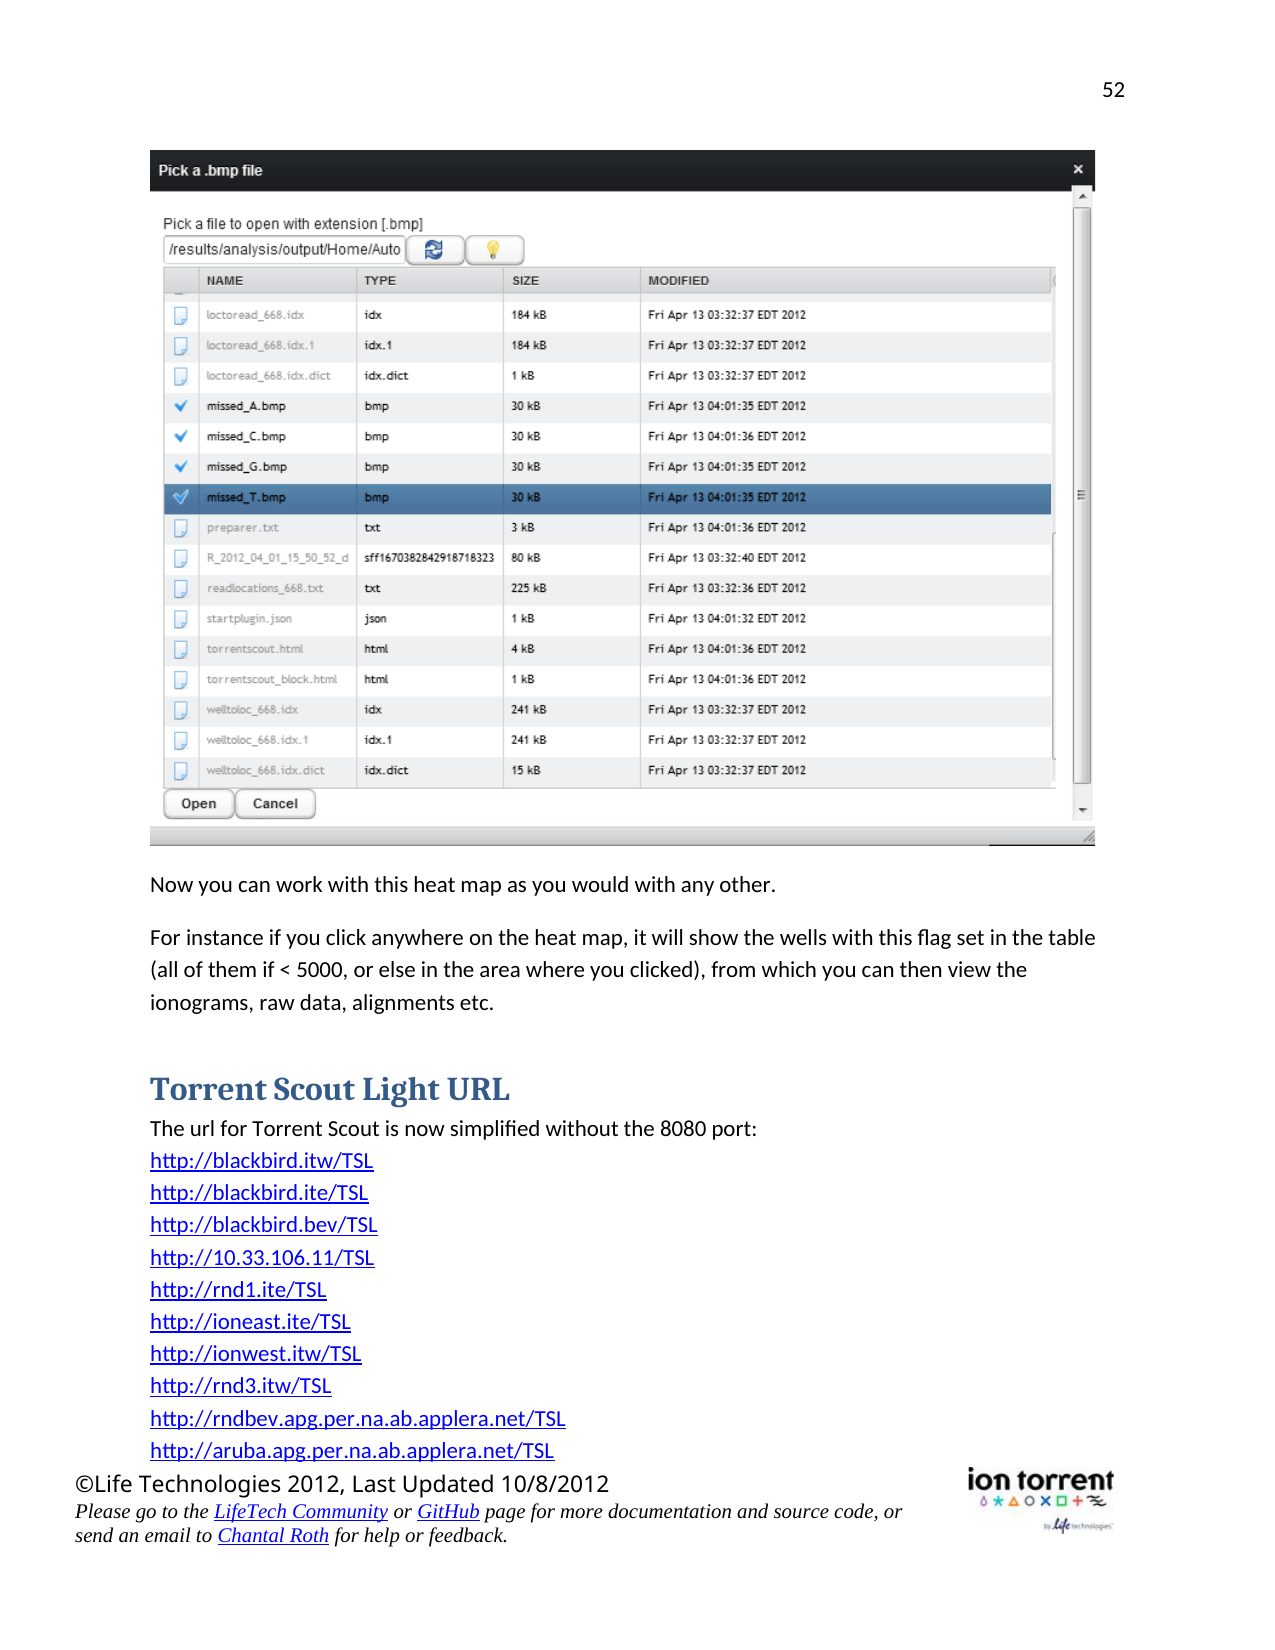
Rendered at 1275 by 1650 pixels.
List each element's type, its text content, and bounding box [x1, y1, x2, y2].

text The url for Torrent Scout is now simplified without the 8080 port: http://blackbird.itw/TSL http://blackbird.ite/TSL http://blackbird.bev/TSL http://10.33.106.11/TSL http://rnd1.ite/TSL http://ioneast.ite/TSL http://ionwest.itw/TSL http://rnd3.itw/TSL http://rndbev.apg.per.na.ab.applera.net/TSL http://aruba.apg.per.na.ab.applera.net/TSL [150, 1114, 1125, 1464]
picture [968, 1467, 1114, 1534]
subtitle Torrent Scout Light URL [150, 1070, 1125, 1108]
text Now you can work with this heat map as you would with any other. [150, 870, 1125, 898]
text For instance if you click anywhere on the heat map, it will show the wells with this flag set in the table (all of them if < 5000, or else in the area where you clicked), from which you can then view the ionograms, raw data, alignments etc. [150, 923, 1125, 1016]
picture [150, 150, 1096, 846]
